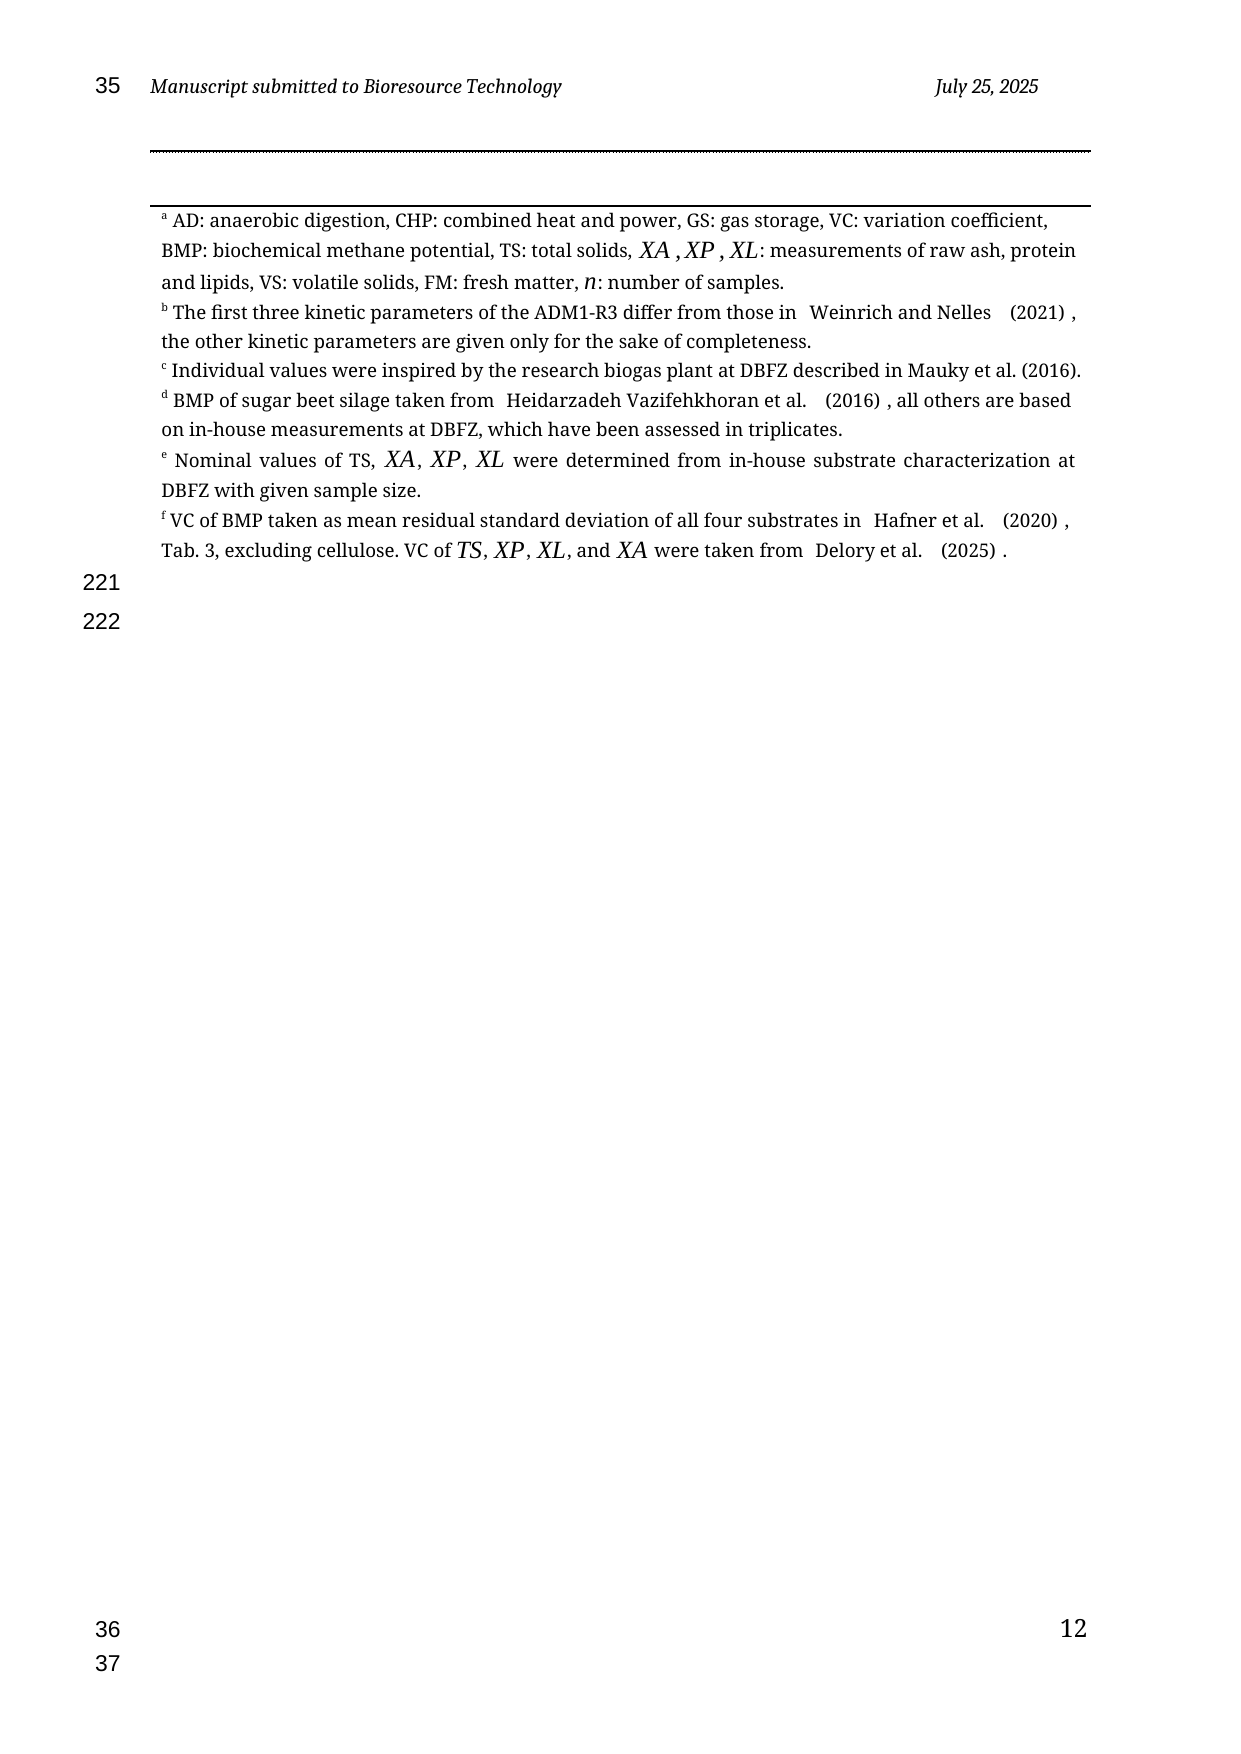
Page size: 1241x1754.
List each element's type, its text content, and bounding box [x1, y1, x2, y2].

table_cell [150, 152, 1091, 205]
table_cell a AD: anaerobic digestion, CHP: combined heat and power, GS: gas storage, VC: variation coefficient, BMP: biochemical methane potential, TS: total solids, : measurements of raw ash, protein and lipids, VS: volatile solids, FM: fresh matter, : number of samples. b The first three kinetic parameters of the ADM1-R3 differ from those in , the other kinetic parameters are given only for the sake of completeness. c Individual values were inspired by the research biogas plant at DBFZ described in Mauky et al. (2016). d BMP of sugar beet silage taken from , all others are based on in-house measurements at DBFZ, which have been assessed in triplicates. e Nominal values of TS, , , were determined from in-house substrate characterization at DBFZ with given sample size. f VC of BMP taken as mean residual standard deviation of all four substrates in , Tab. 3, excluding cellulose. VC of , , , and were taken from . [150, 207, 1091, 569]
